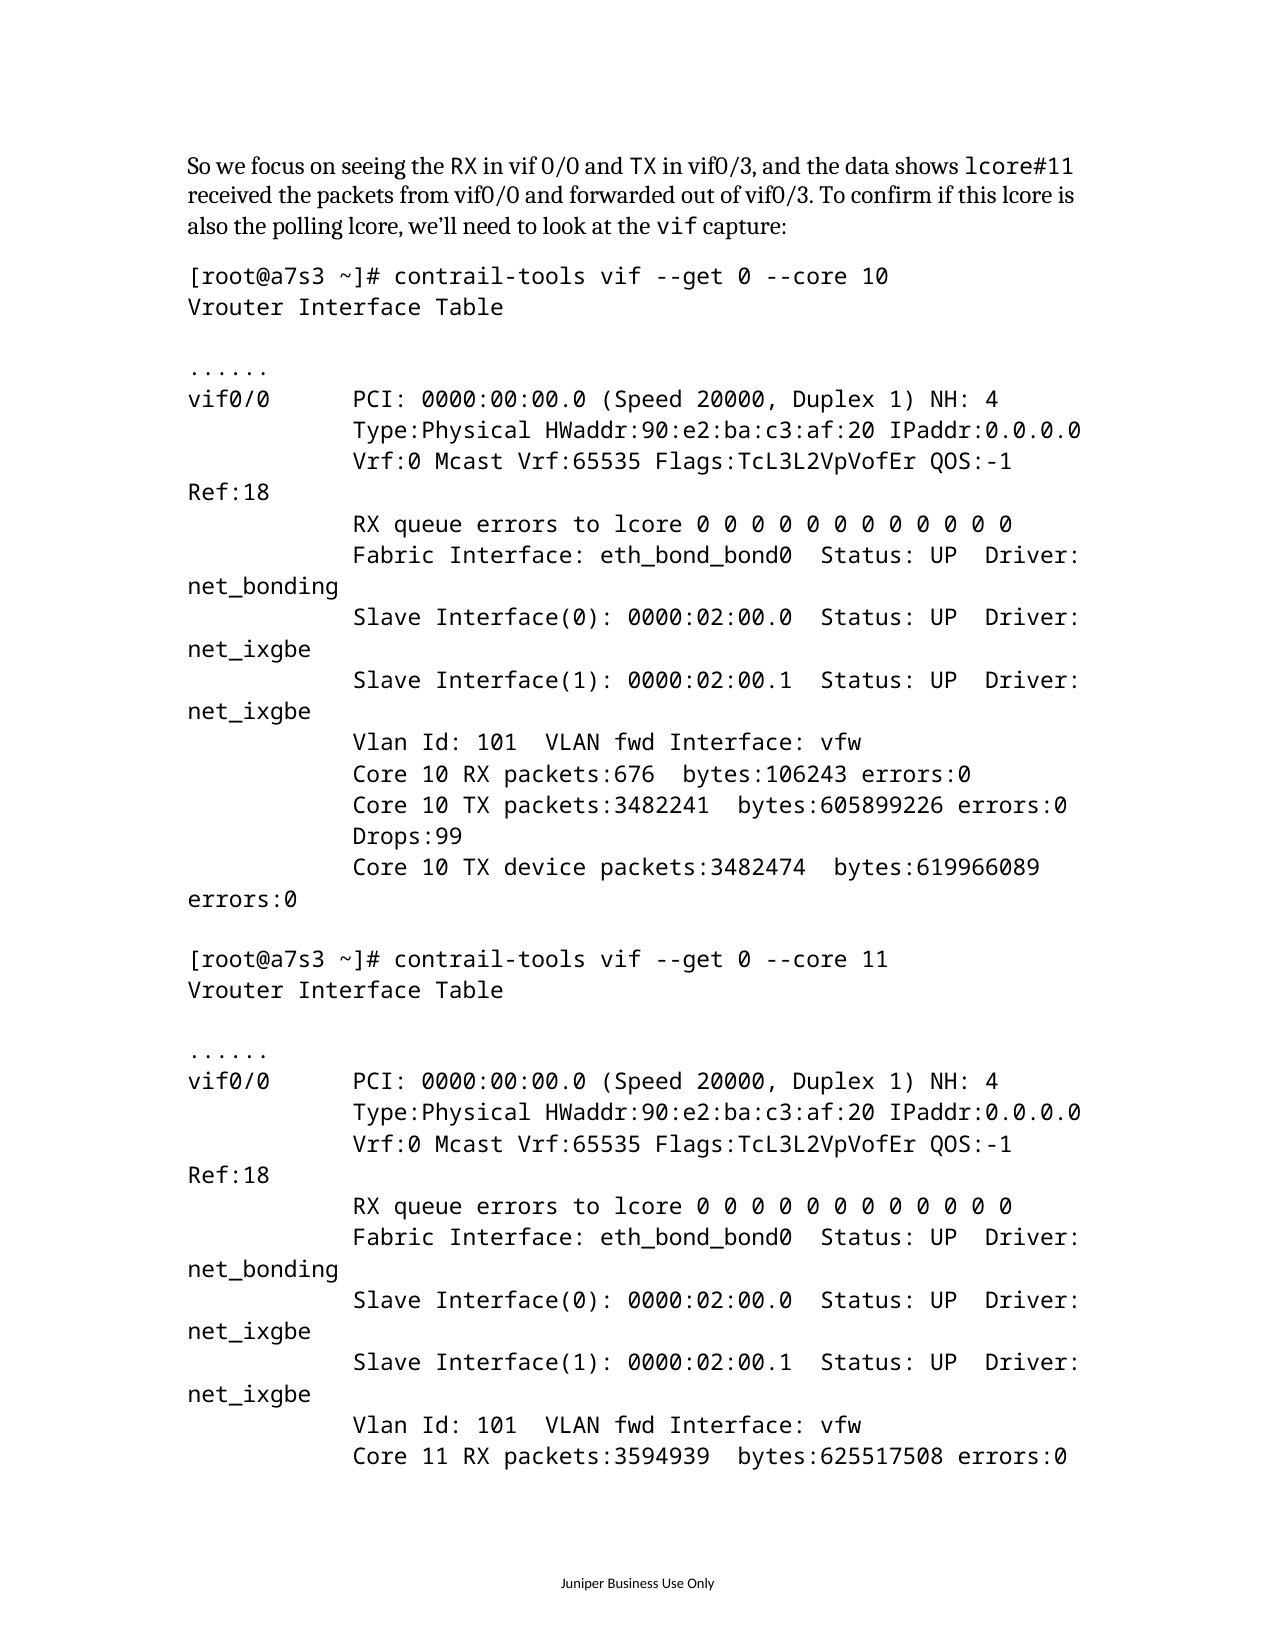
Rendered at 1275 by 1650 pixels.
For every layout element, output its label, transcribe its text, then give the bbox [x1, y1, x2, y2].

text So we focus on seeing the RX in vif 0/0 and TX in vif0/3, and the data shows lcore#11 received the packets from vif0/0 and forwarded out of vif0/3. To confirm if this lcore is also the polling lcore, we’ll need to look at the vif capture: [187, 150, 1087, 241]
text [187, 260, 1087, 1471]
